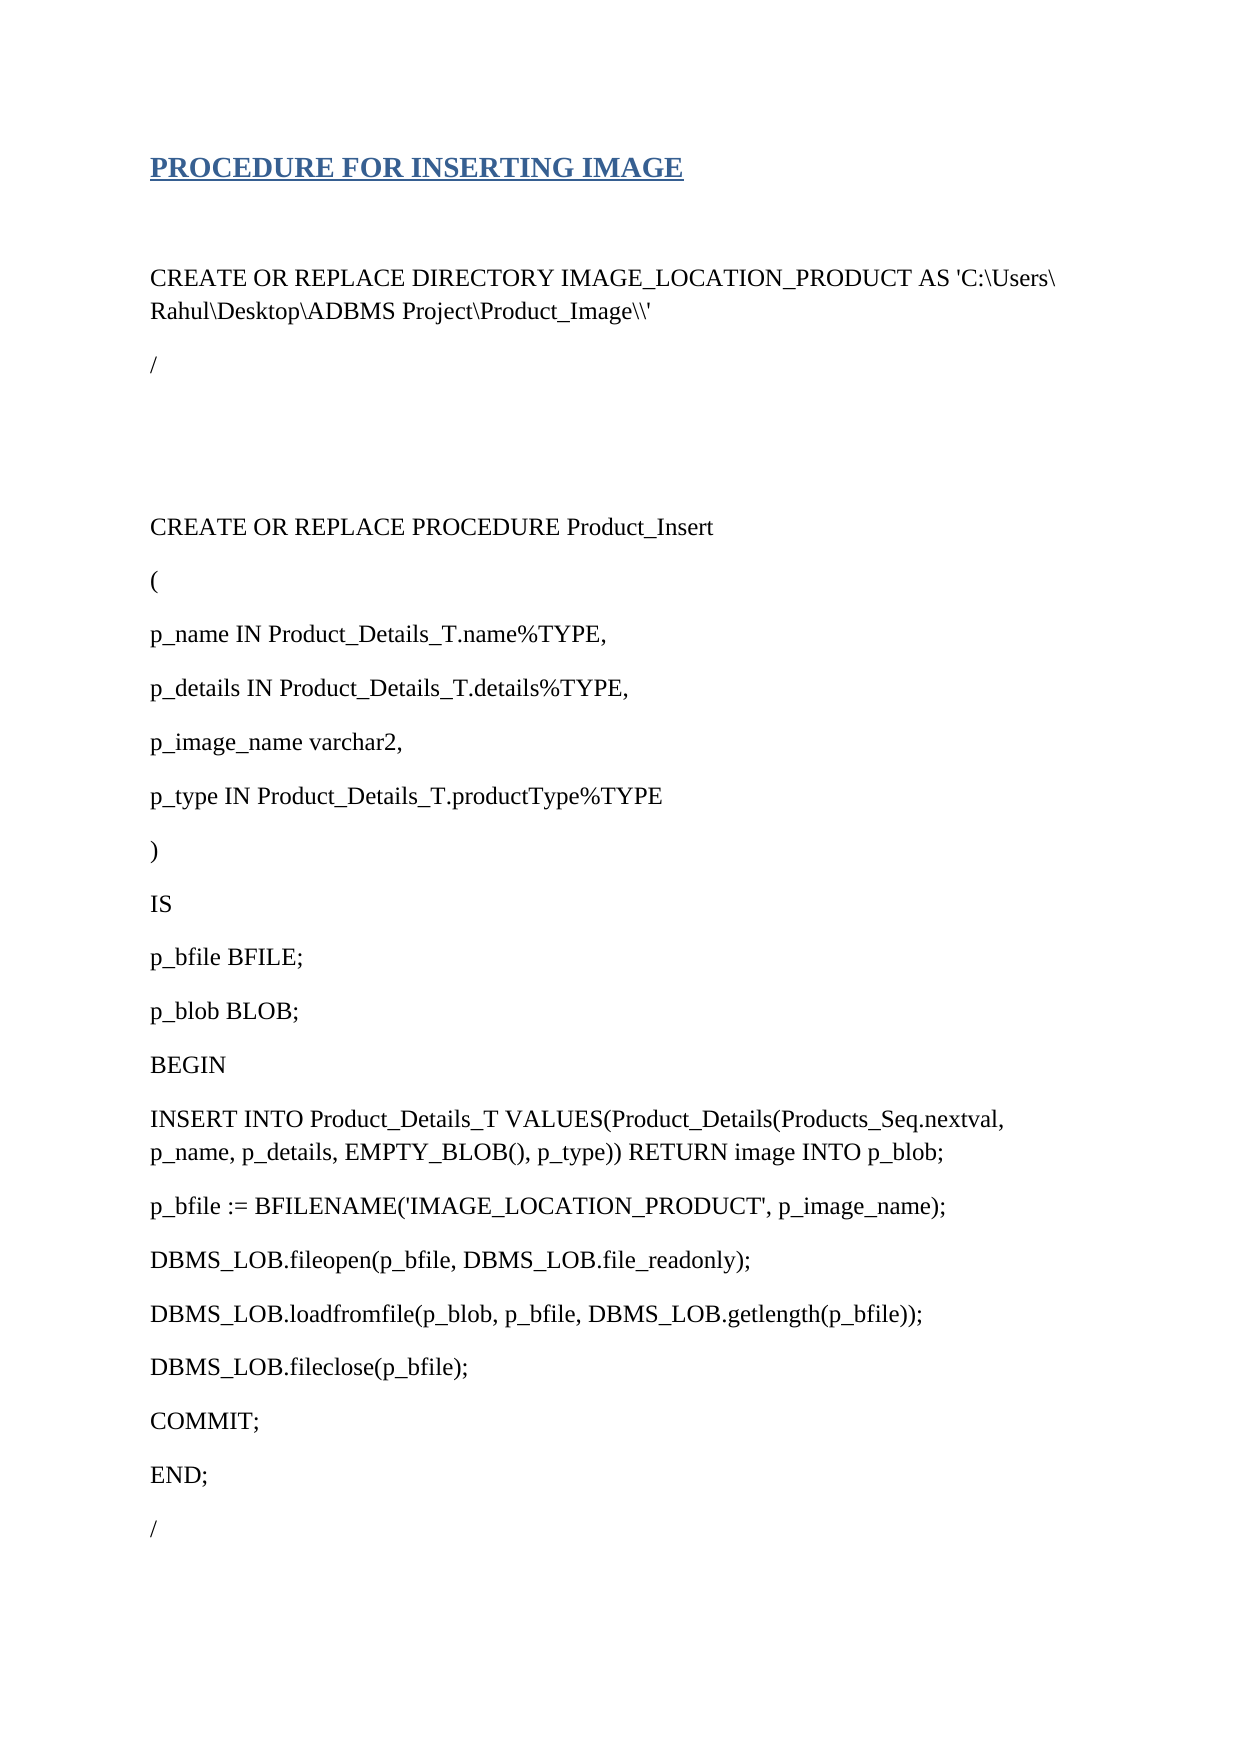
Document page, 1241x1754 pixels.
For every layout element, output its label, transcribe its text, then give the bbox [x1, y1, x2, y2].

text p_details IN Product_Details_T.details%TYPE, [150, 673, 1090, 702]
text INSERT INTO Product_Details_T VALUES(Product_Details(Products_Seq.nextval, p_name, p_details, EMPTY_BLOB(), p_type)) RETURN image INTO p_blob; [150, 1104, 1090, 1166]
text BEGIN [150, 1050, 1090, 1079]
text COMMIT; [150, 1406, 1090, 1435]
text p_blob BLOB; [150, 996, 1090, 1025]
text END; [150, 1460, 1090, 1489]
text DBMS_LOB.fileclose(p_bfile); [150, 1352, 1090, 1381]
text ) [150, 835, 1090, 863]
text p_name IN Product_Details_T.name%TYPE, [150, 619, 1090, 648]
text PROCEDURE FOR INSERTING IMAGE [150, 150, 1090, 183]
text / [150, 1514, 1090, 1543]
text p_bfile := BFILENAME('IMAGE_LOCATION_PRODUCT', p_image_name); [150, 1191, 1090, 1220]
text DBMS_LOB.loadfromfile(p_blob, p_bfile, DBMS_LOB.getlength(p_bfile)); [150, 1299, 1090, 1327]
text p_type IN Product_Details_T.productType%TYPE [150, 781, 1090, 810]
text IS [150, 889, 1090, 917]
text CREATE OR REPLACE PROCEDURE Product_Insert [150, 512, 1090, 540]
text DBMS_LOB.fileopen(p_bfile, DBMS_LOB.file_readonly); [150, 1245, 1090, 1273]
text CREATE OR REPLACE DIRECTORY IMAGE_LOCATION_PRODUCT AS 'C:\Users\Rahul\Desktop\ADBMS Project\Product_Image\\' [150, 263, 1090, 325]
text ( [150, 566, 1090, 594]
text / [150, 350, 1090, 379]
text p_bfile BFILE; [150, 942, 1090, 971]
text p_image_name varchar2, [150, 727, 1090, 756]
